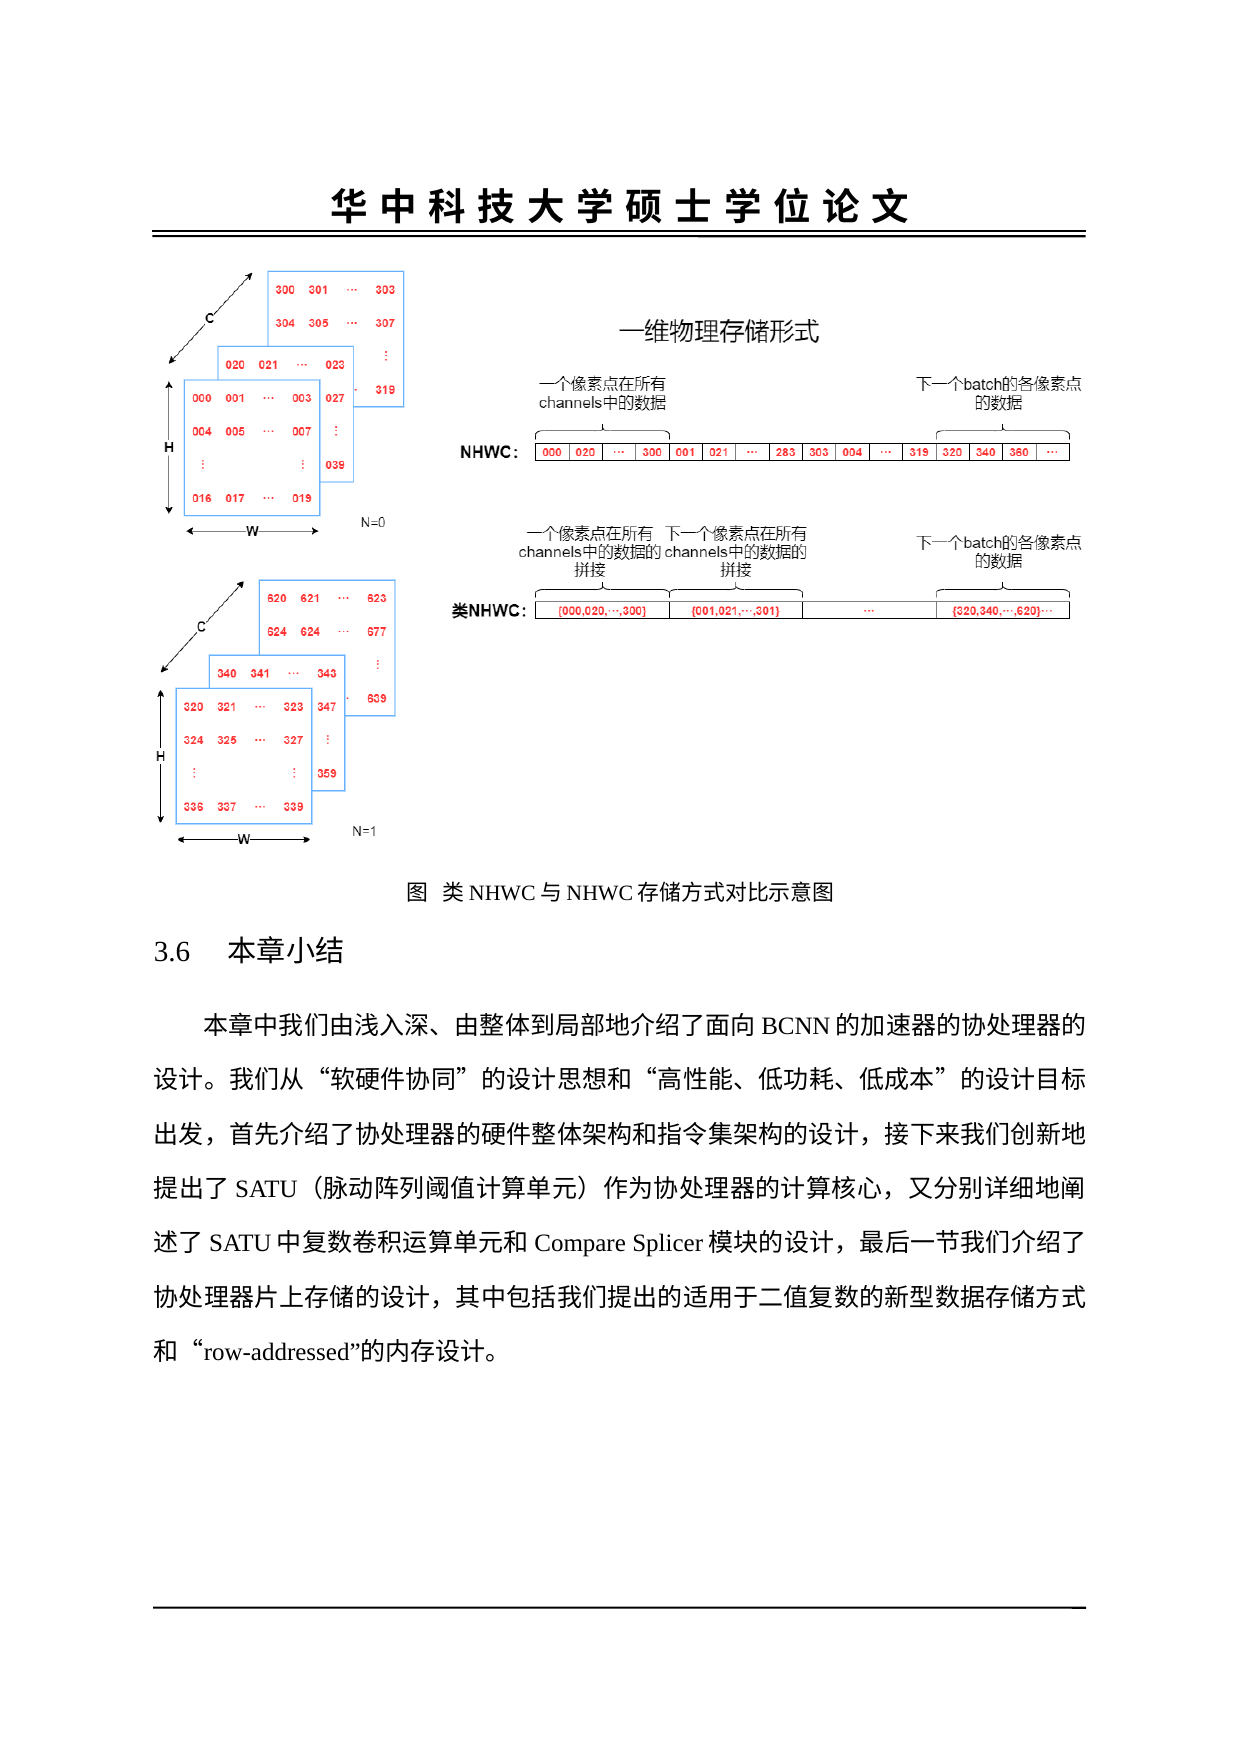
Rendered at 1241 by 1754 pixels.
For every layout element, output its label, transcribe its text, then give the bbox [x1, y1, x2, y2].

text 图 类NHWC与NHWC存储方式对比示意图 [153, 875, 1087, 906]
subtitle 本章小结 [153, 927, 1087, 969]
picture [153, 265, 1087, 848]
text 本章中我们由浅入深、由整体到局部地介绍了面向BCNN的加速器的协处理器的设计。我们从“软硬件协同”的设计思想和“高性能、低功耗、低成本”的设计目标出发，首先介绍了协处理器的硬件整体架构和指令集架构的设计，接下来我们创新地提出了SATU（脉动阵列阈值计算单元）作为协处理器的计算核心，又分别详细地阐述了SATU中复数卷积运算单元和Compare Splicer模块的设计，最后一节我们介绍了协处理器片上存储的设计，其中包括我们提出的适用于二值复数的新型数据存储方式和“row-addressed”的内存设计。 [153, 1005, 1087, 1368]
